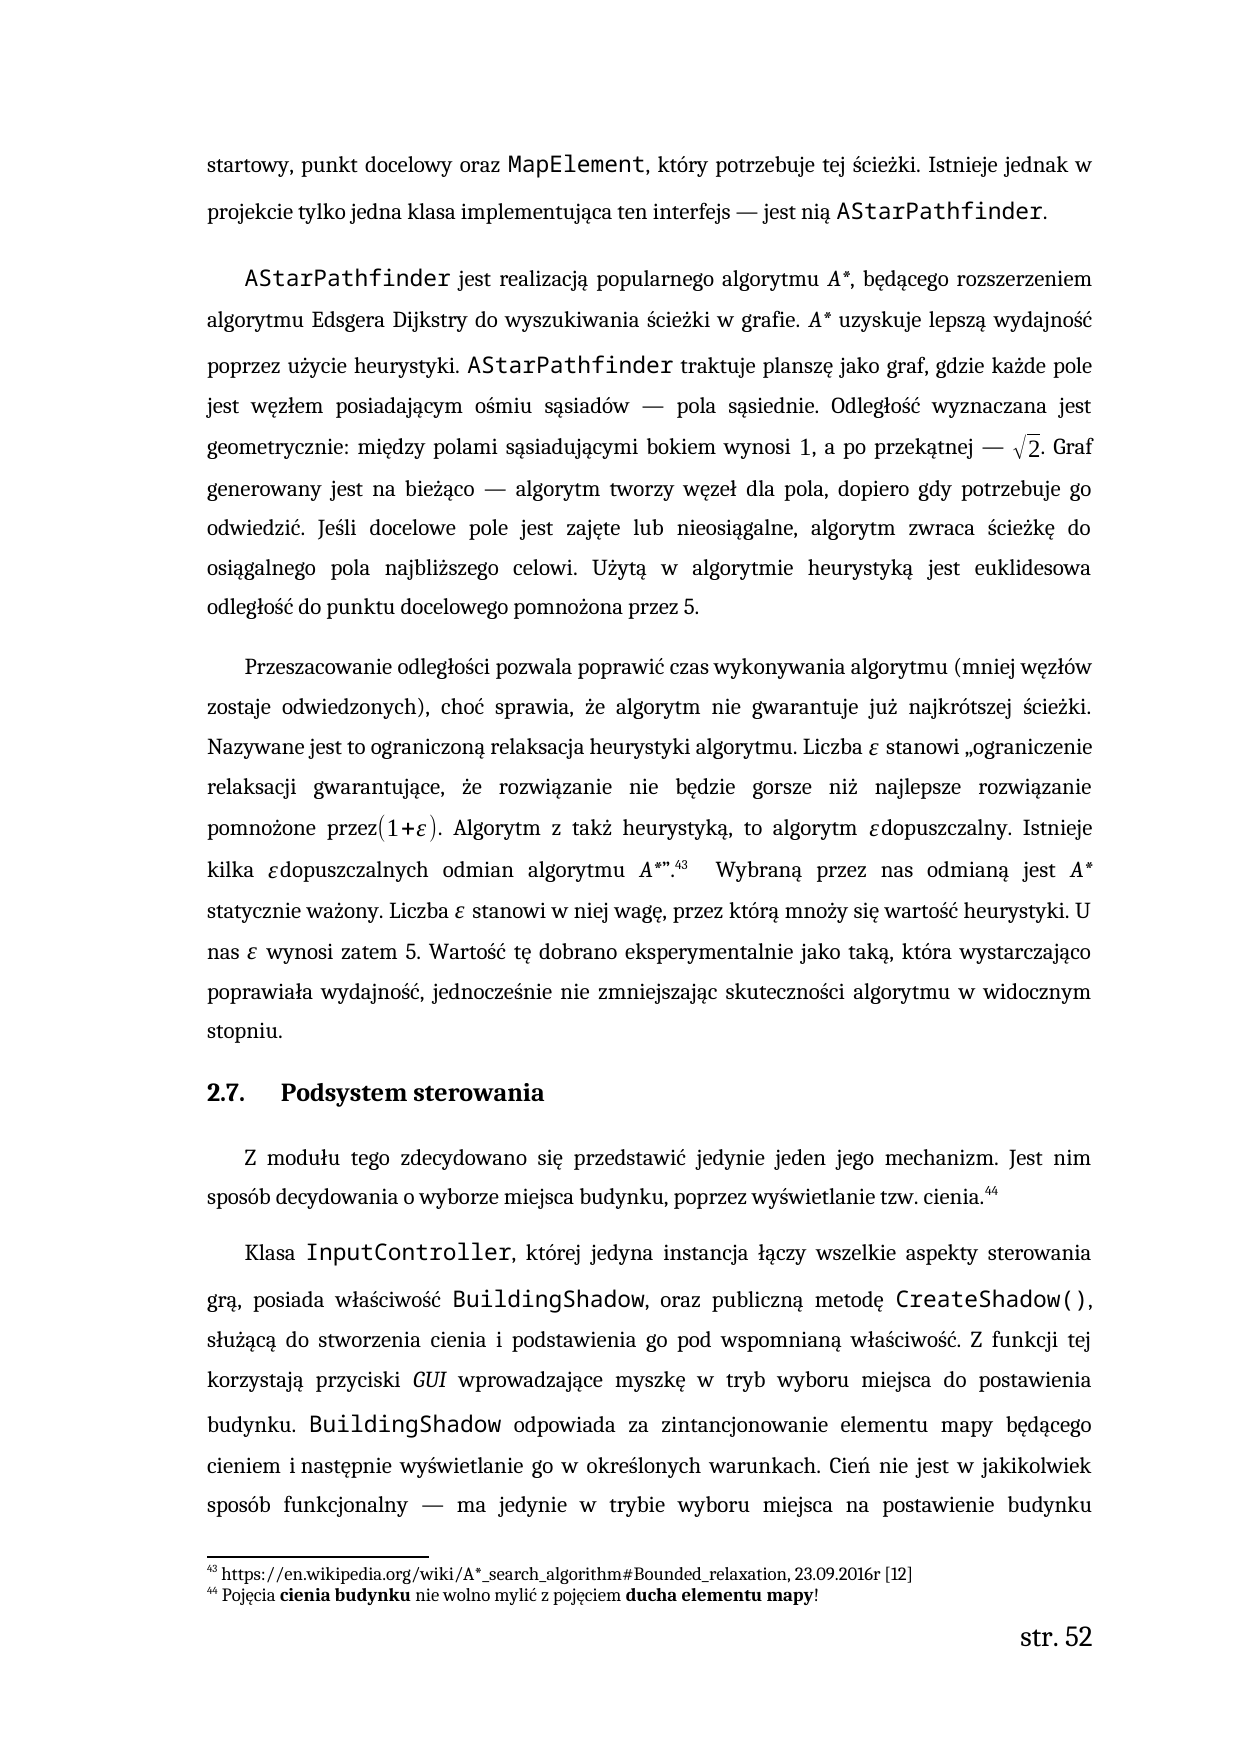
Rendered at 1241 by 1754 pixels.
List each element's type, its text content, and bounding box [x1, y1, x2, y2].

text Przeszacowanie odległości pozwala poprawić czas wykonywania algorytmu (mniej węzłów zostaje odwiedzonych), choć sprawia, że algorytm nie gwarantuje już najkrótszej ścieżki. Nazywane jest to ograniczoną relaksacja heurystyki algorytmu. Liczba stanowi „ograniczenie relaksacji gwarantujące, że rozwiązanie nie będzie gorsze niż najlepsze rozwiązanie pomnożone przez. Algorytm z takż heurystyką, to algorytm dopuszczalny. Istnieje kilka dopuszczalnych odmian algorytmu A*”. Wybraną przez nas odmianą jest A* statycznie ważony. Liczba stanowi w niej wagę, przez którą mnoży się wartość heurystyki. U nas wynosi zatem 5. Wartość tę dobrano eksperymentalnie jako taką, która wystarczająco poprawiała wydajność, jednocześnie nie zmniejszając skuteczności algorytmu w widocznym stopniu. [207, 654, 1092, 1044]
text Z modułu tego zdecydowano się przedstawić jedynie jeden jego mechanizm. Jest nim sposób decydowania o wyborze miejsca budynku, poprzez wyświetlanie tzw. cienia. [207, 1144, 1092, 1210]
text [207, 148, 1092, 226]
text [207, 1236, 1092, 1519]
text AStarPathfinder jest realizacją popularnego algorytmu A*, będącego rozszerzeniem algorytmu Edsgera Dijkstry do wyszukiwania ścieżki w grafie. A* uzyskuje lepszą wydajność poprzez użycie heurystyki. AStarPathfinder traktuje planszę jako graf, gdzie każde pole jest węzłem posiadającym ośmiu sąsiadów — pola sąsiednie. Odległość wyznaczana jest geometrycznie: między polami sąsiadującymi bokiem wynosi , a po przekątnej — . Graf generowany jest na bieżąco — algorytm tworzy węzeł dla pola, dopiero gdy potrzebuje go odwiedzić. Jeśli docelowe pole jest zajęte lub nieosiągalne, algorytm zwraca ścieżkę do osiągalnego pola najbliższego celowi. Użytą w algorytmie heurystyką jest euklidesowa odległość do punktu docelowego pomnożona przez 5. [207, 262, 1092, 620]
subtitle Podsystem sterowania [207, 1078, 1092, 1108]
